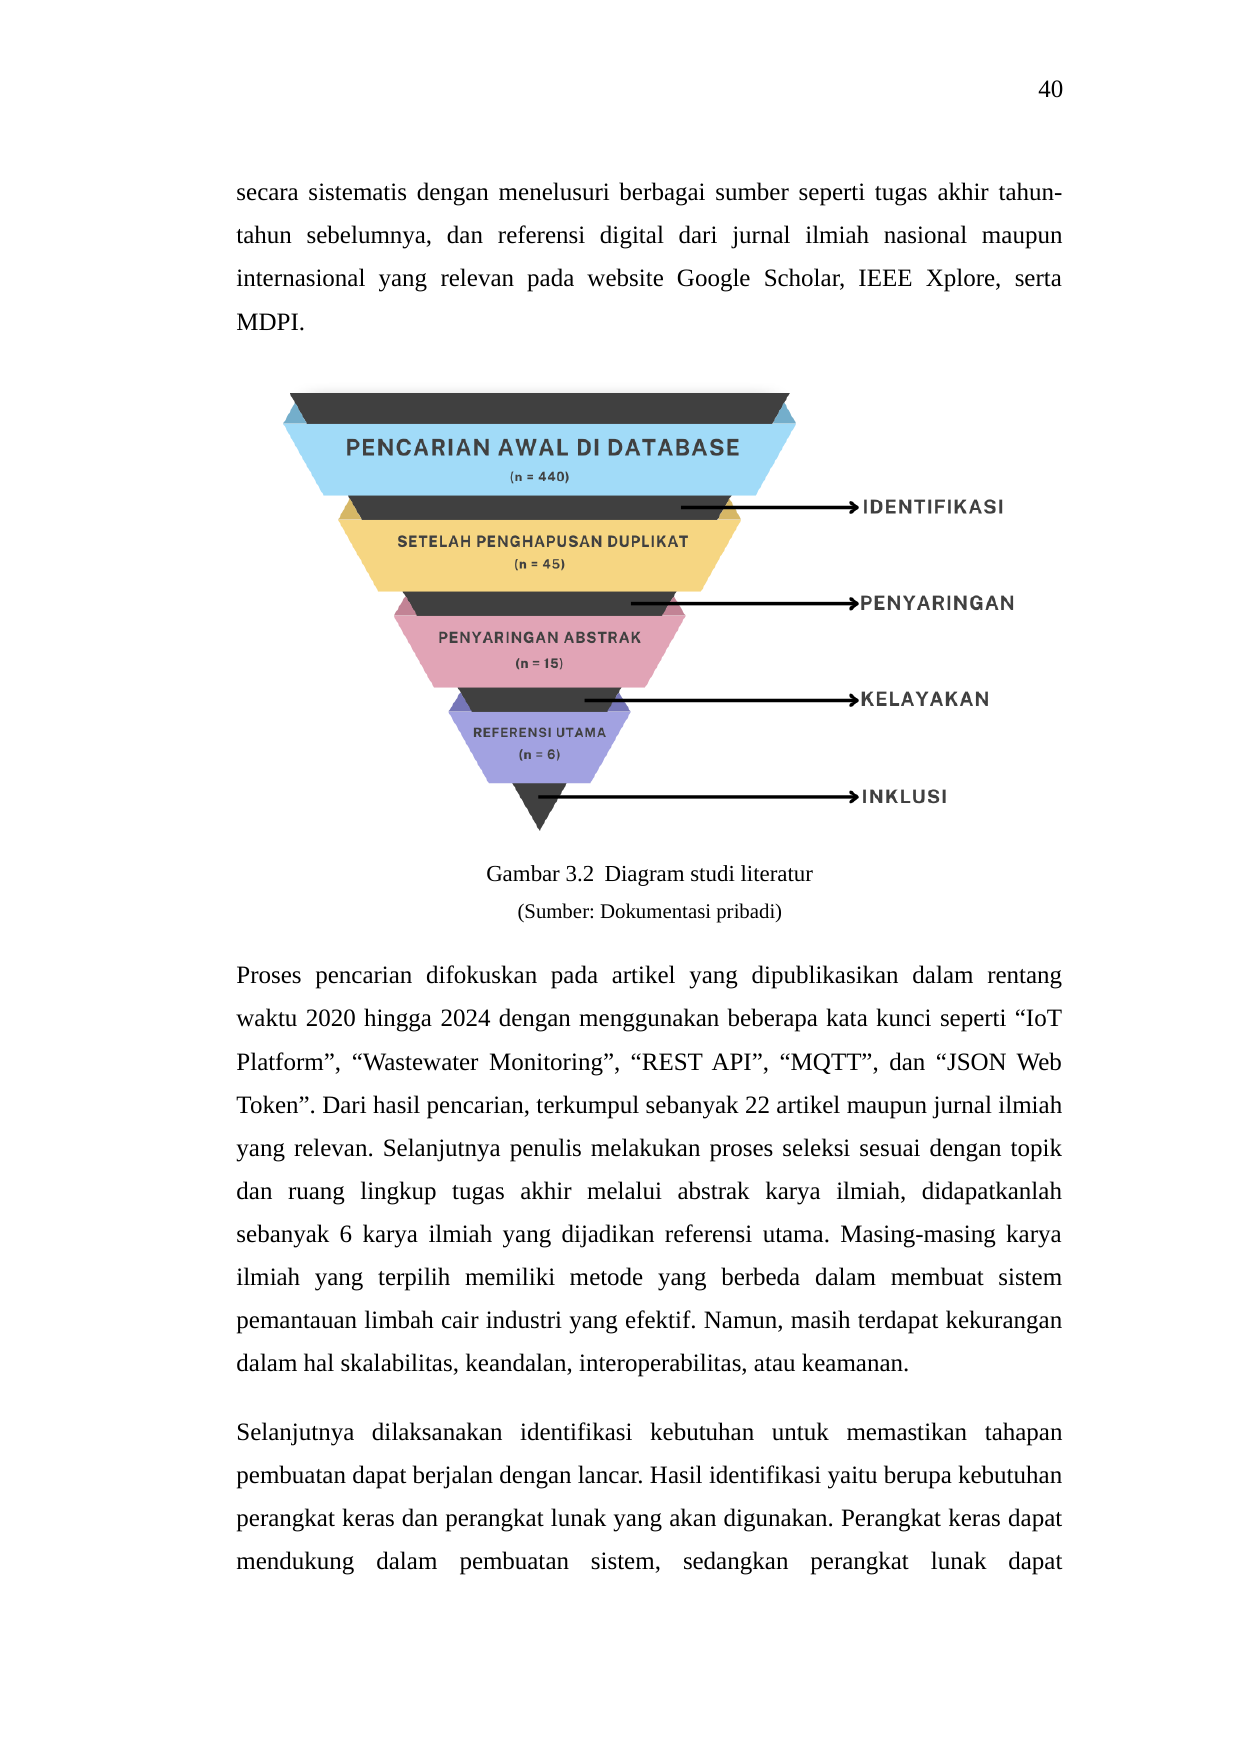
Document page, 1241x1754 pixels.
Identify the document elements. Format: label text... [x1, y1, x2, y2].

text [236, 177, 1063, 335]
text (Sumber: Dokumentasi pribadi) [236, 899, 1063, 923]
text Proses pencarian difokuskan pada artikel yang dipublikasikan dalam rentang waktu 2020 hingga 2024 dengan menggunakan beberapa kata kunci seperti “IoT Platform”, “Wastewater Monitoring”, “REST API”, “MQTT”, dan “JSON Web Token”. Dari hasil pencarian, terkumpul sebanyak 22 artikel maupun jurnal ilmiah yang relevan. Selanjutnya penulis melakukan proses seleksi sesuai dengan topik dan ruang lingkup tugas akhir melalui abstrak karya ilmiah, didapatkanlah sebanyak 6 karya ilmiah yang dijadikan referensi utama. Masing-masing karya ilmiah yang terpilih memiliki metode yang berbeda dalam membuat sistem pemantauan limbah cair industri yang efektif. Namun, masih terdapat kekurangan dalam hal skalabilitas, keandalan, interoperabilitas, atau keamanan. [236, 960, 1063, 1377]
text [236, 1417, 1063, 1575]
text Diagram studi literatur [236, 860, 1063, 886]
picture [236, 374, 1062, 846]
